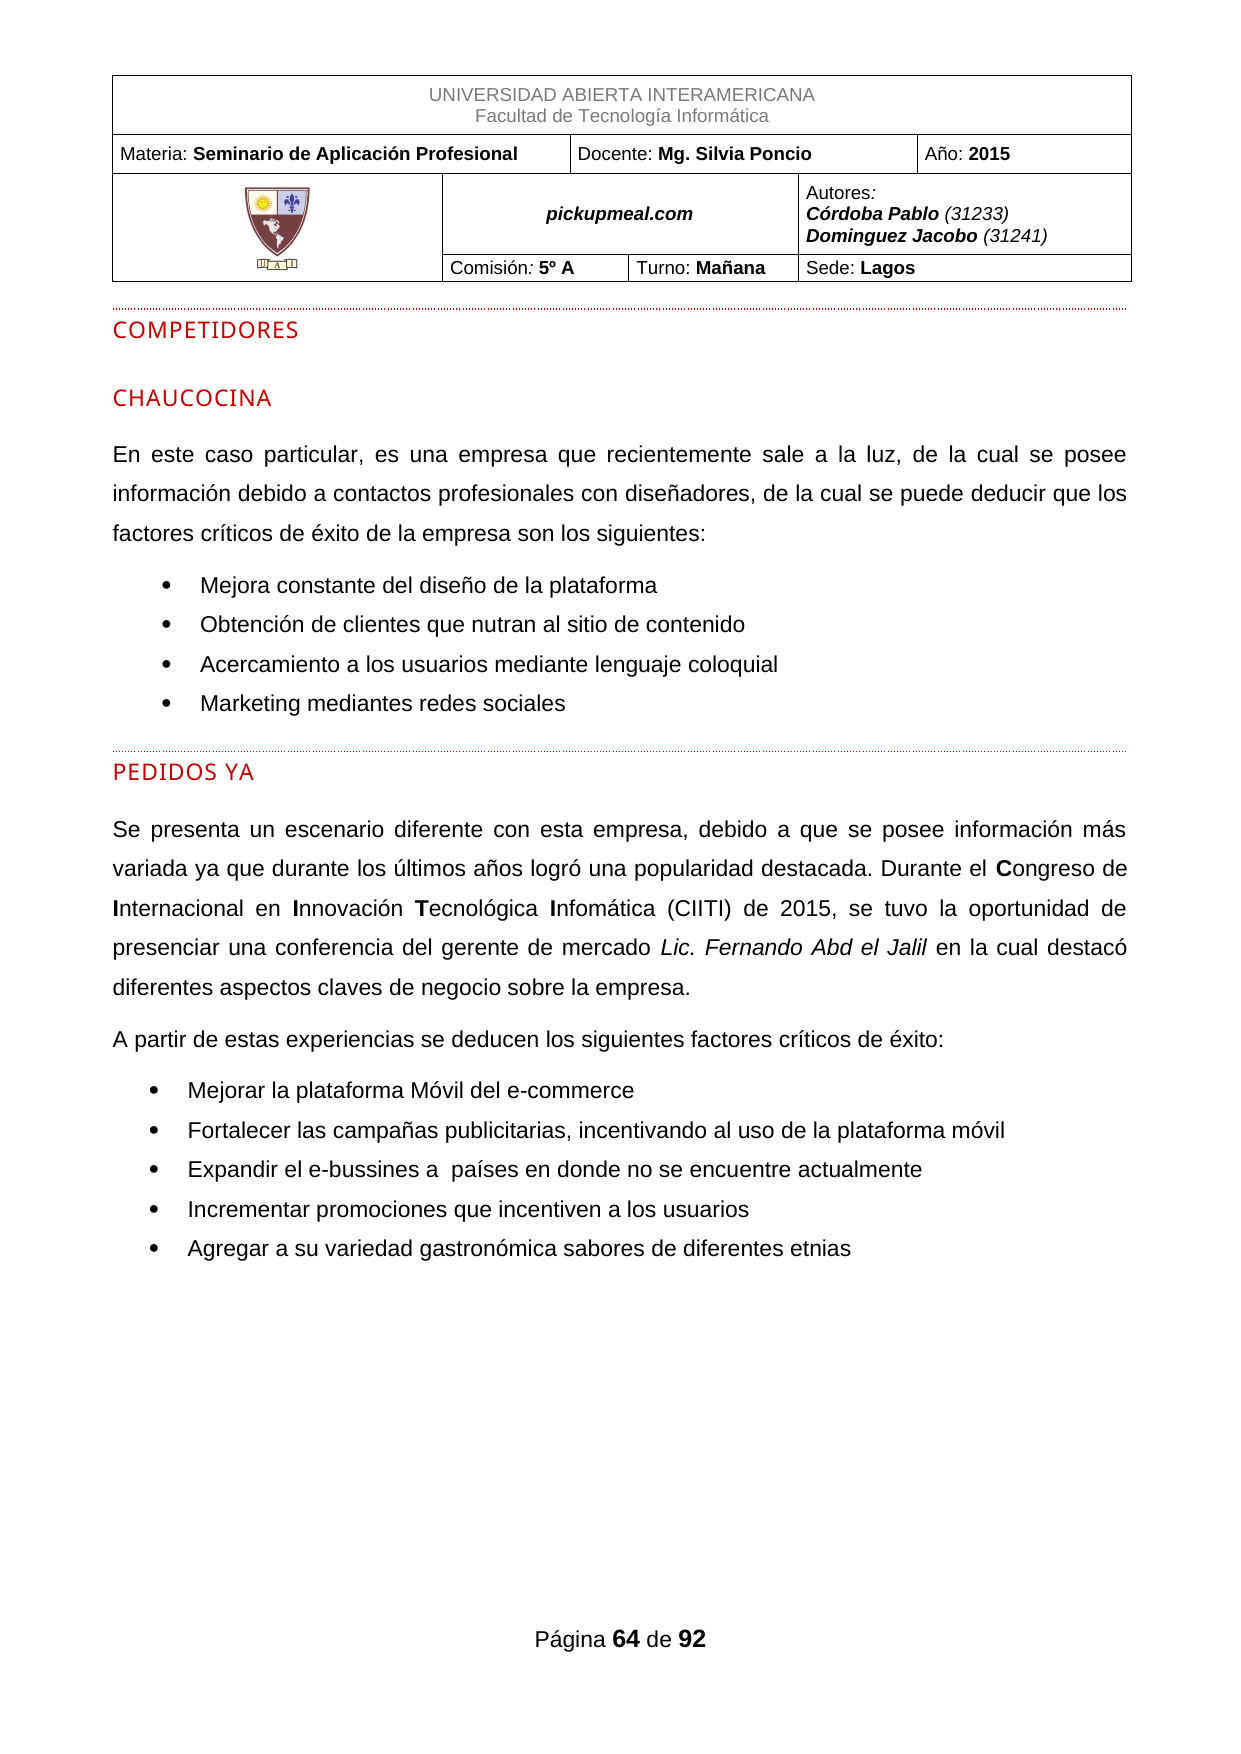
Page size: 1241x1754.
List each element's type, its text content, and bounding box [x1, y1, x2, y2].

list Acercamiento a los usuarios mediante lenguaje coloquial [162, 651, 1128, 677]
text A partir de estas experiencias se deducen los siguientes factores críticos de éxito: [112, 1026, 1128, 1052]
list Marketing mediantes redes sociales [162, 690, 1128, 717]
text Se presenta un escenario diferente con esta empresa, debido a que se posee información más variada ya que durante los últimos años logró una popularidad destacada. Durante el Congreso de Internacional en Innovación Tecnológica Infomática (CIITI) de 2015, se tuvo la oportunidad de presenciar una conferencia del gerente de mercado Lic. Fernando Abd el Jalil en la cual destacó diferentes aspectos claves de negocio sobre la empresa. [112, 816, 1128, 1000]
list Mejora constante del diseño de la plataforma [162, 572, 1128, 598]
list Fortalecer las campañas publicitarias, incentivando al uso de la plataforma móvil [150, 1117, 1128, 1143]
subtitle Pedidos ya [112, 751, 1128, 787]
list Agregar a su variedad gastronómica sabores de diferentes etnias [150, 1235, 1128, 1262]
text En este caso particular, es una empresa que recientemente sale a la luz, de la cual se posee información debido a contactos profesionales con diseñadores, de la cual se puede deducir que los factores críticos de éxito de la empresa son los siguientes: [112, 441, 1128, 546]
list Expandir el e-bussines a países en donde no se encuentre actualmente [150, 1156, 1128, 1183]
list Obtención de clientes que nutran al sitio de contenido [162, 611, 1128, 638]
list Mejorar la plataforma Móvil del e-commerce [150, 1077, 1128, 1104]
list Incrementar promociones que incentiven a los usuarios [150, 1196, 1128, 1222]
subtitle ChauCocina [112, 376, 1128, 413]
picture [230, 182, 325, 273]
subtitle Competidores [112, 308, 1128, 345]
